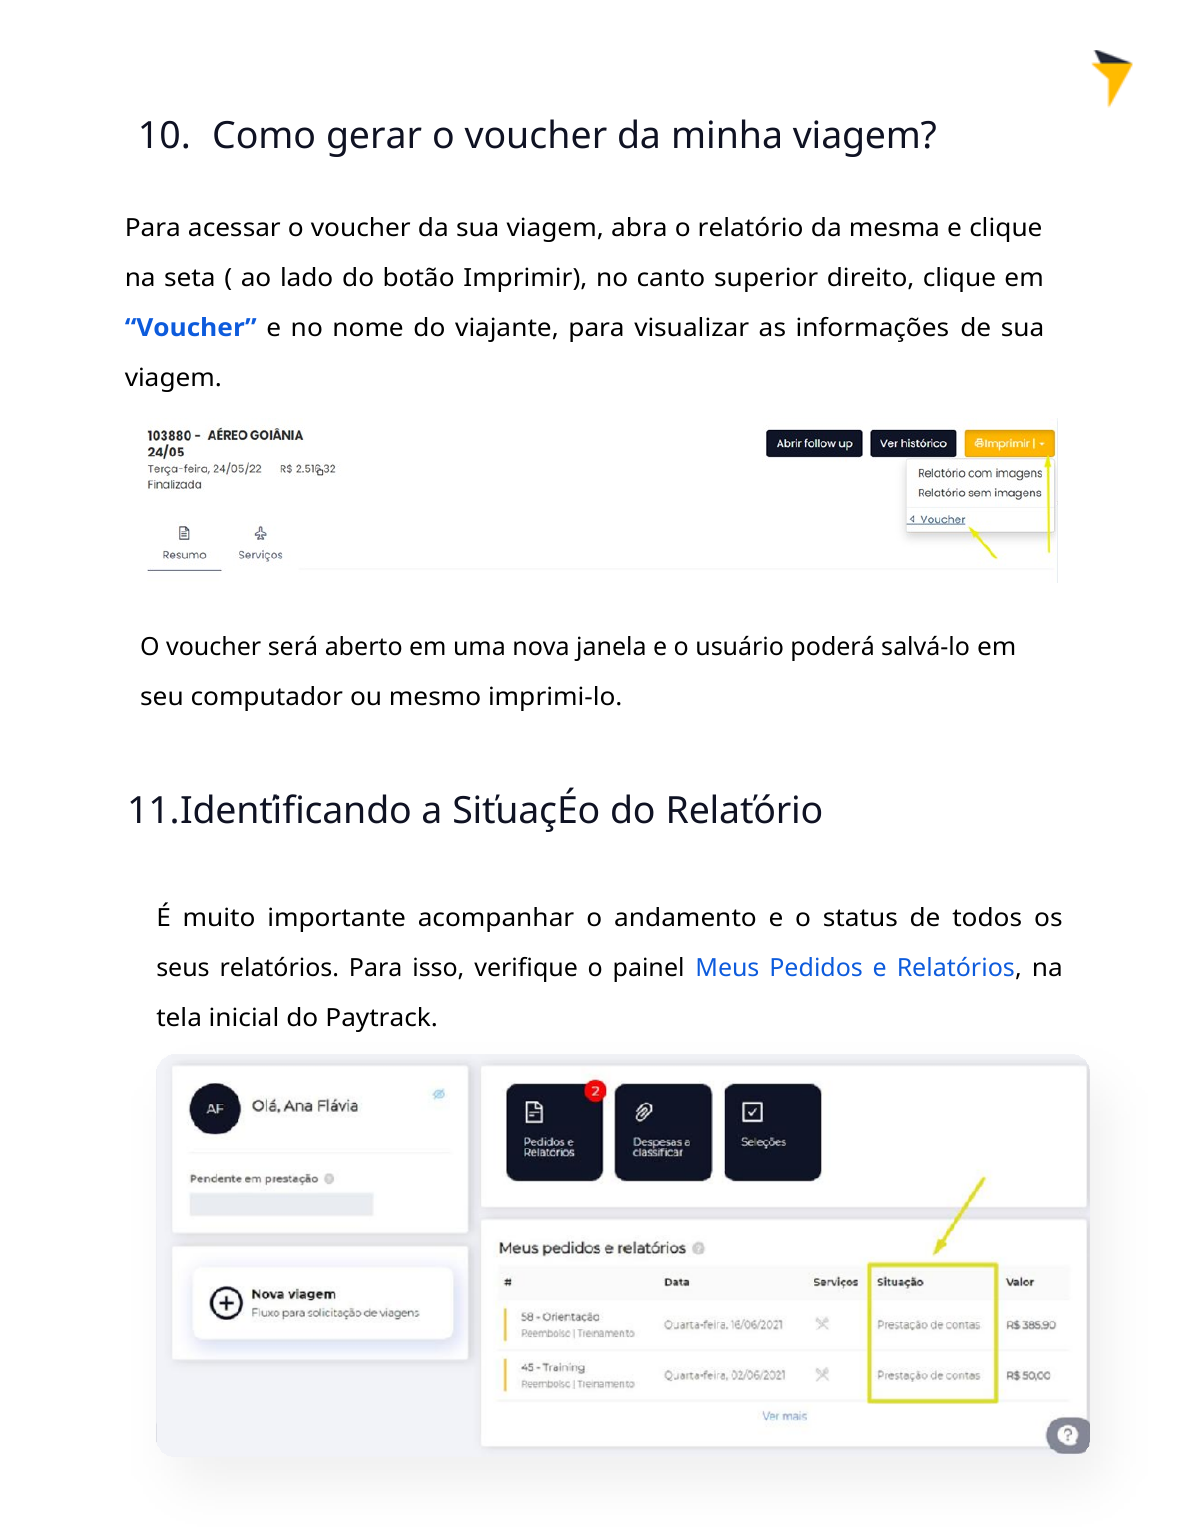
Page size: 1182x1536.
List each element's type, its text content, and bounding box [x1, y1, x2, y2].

text Para acessar o voucher da sua viagem, abra o relatório da mesma e clique na seta ( ao lado do botão Imprimir), no canto superior direito, clique em “Voucher” e no nome do viajante, para visualizar as informações de sua viagem. [124, 209, 1044, 393]
picture [147, 418, 1058, 583]
subtitle Idenťificando a SiťuaçÉo do Relaťório [127, 784, 1162, 835]
text É muito importante acompanhar o andamento e o status de todos os seus relatórios. Para isso, verifique o painel Meus Pedidos e Relatórios, na tela inicial do Paytrack. [156, 900, 1063, 1012]
text O voucher será aberto em uma nova janela e o usuário poderá salvá-lo em seu computador ou mesmo imprimi-lo. [140, 629, 1066, 713]
picture [1091, 50, 1133, 108]
subtitle Como gerar o voucher da minha viagem? [138, 108, 1162, 159]
picture [101, 1012, 1177, 1536]
